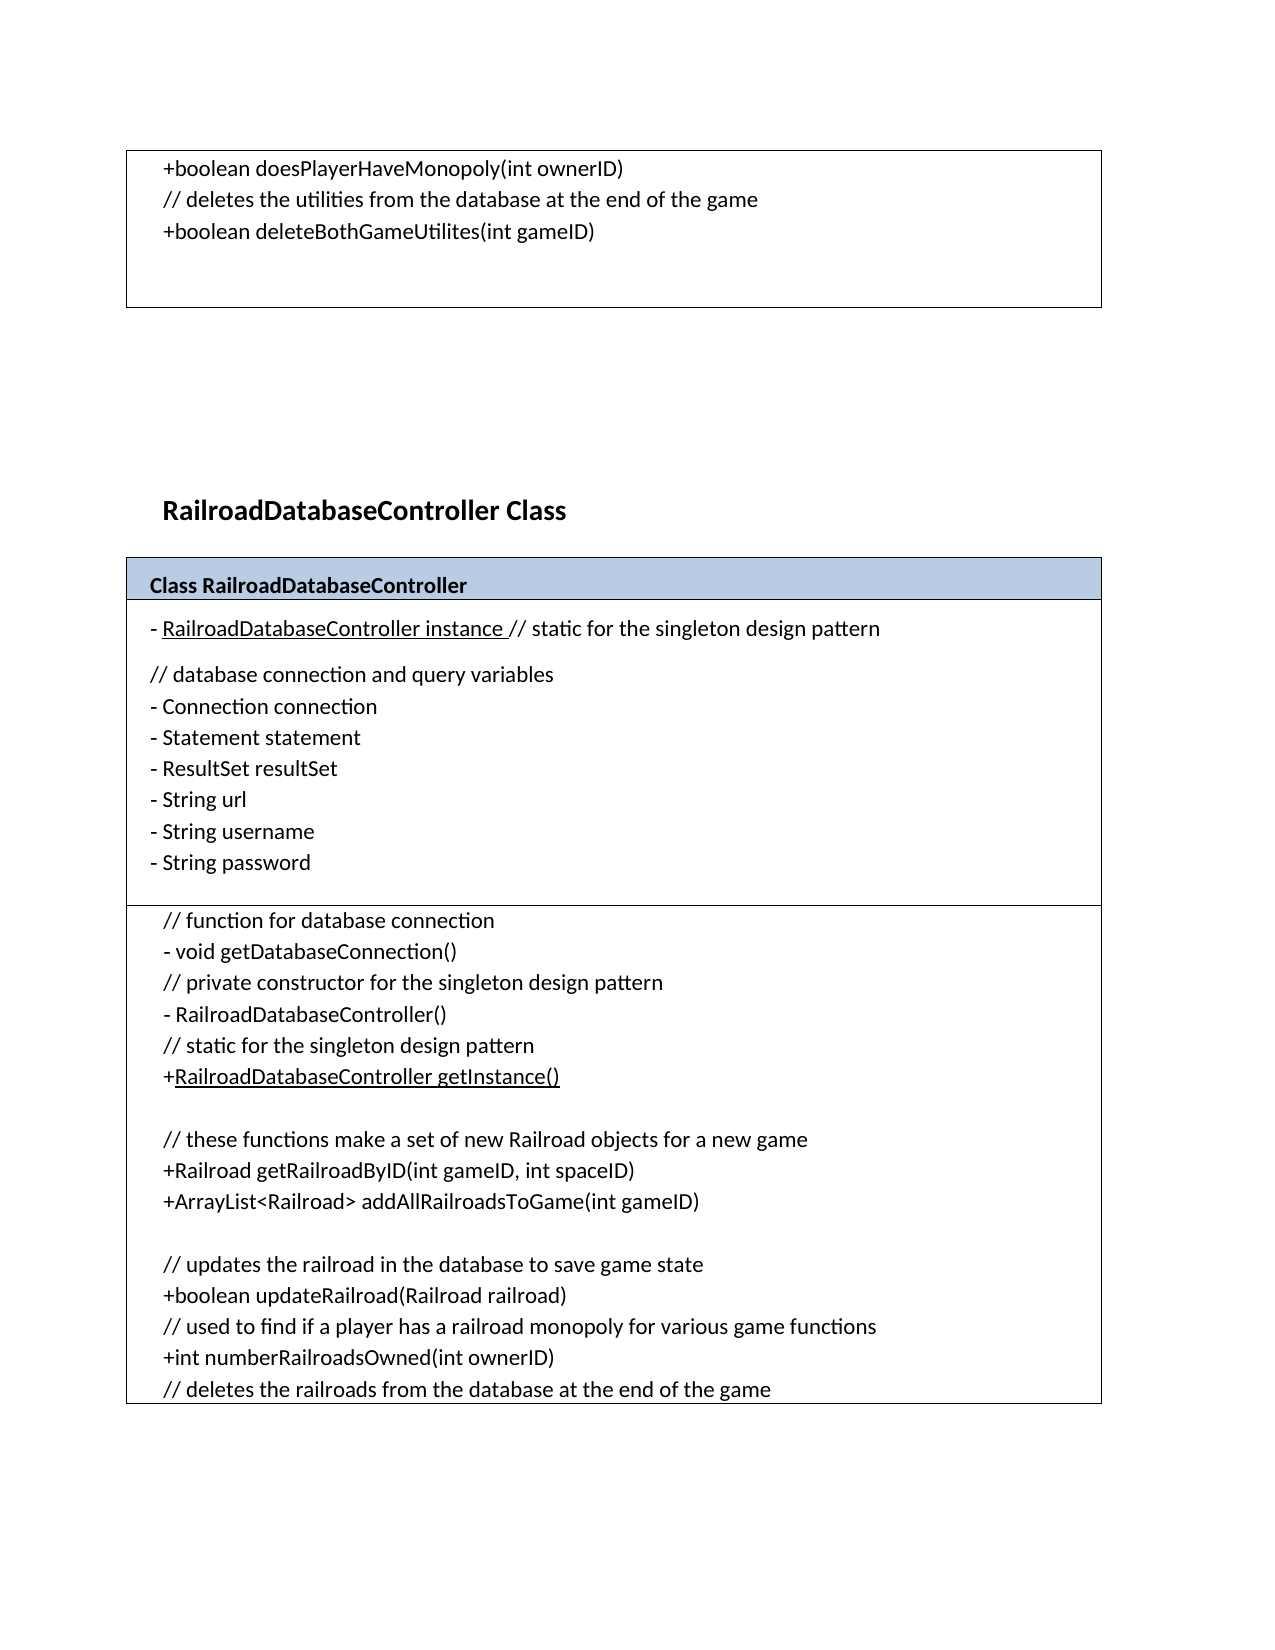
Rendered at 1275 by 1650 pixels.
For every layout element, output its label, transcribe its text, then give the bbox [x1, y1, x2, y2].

text RailroadDatabaseController Class [162, 492, 1114, 527]
table_cell RailroadDatabaseController instance // static for the singleton design pattern // database connection and query variables Connection connection Statement statement ResultSet resultSet String url String username String password [127, 600, 1101, 905]
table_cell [127, 151, 1101, 307]
table_header Class RailroadDatabaseController [127, 558, 1101, 599]
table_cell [127, 906, 1101, 1403]
